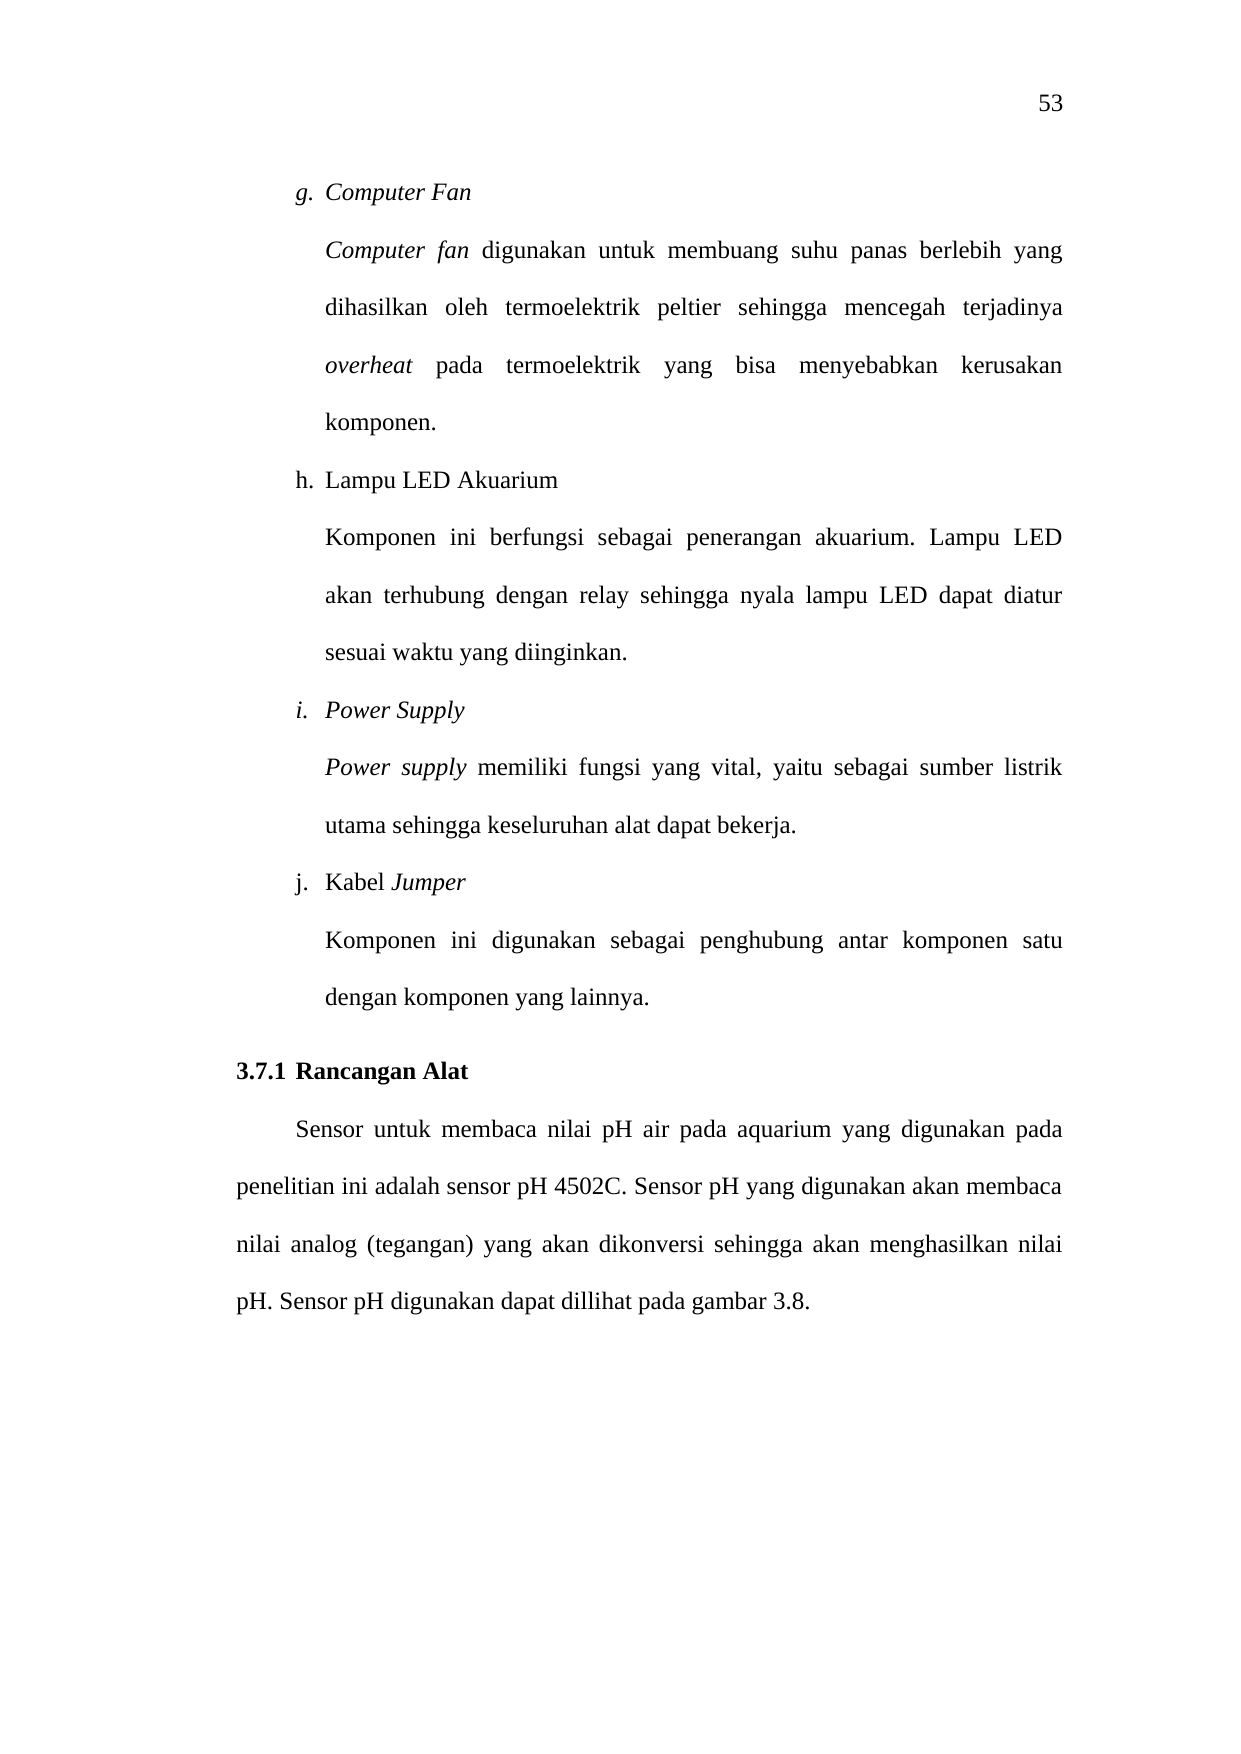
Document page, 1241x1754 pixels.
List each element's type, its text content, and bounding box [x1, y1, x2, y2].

text Sensor untuk membaca nilai pH air pada aquarium yang digunakan pada penelitian ini adalah sensor pH 4502C. Sensor pH yang digunakan akan membaca nilai analog (tegangan) yang akan dikonversi sehingga akan menghasilkan nilai pH. Sensor pH digunakan dapat dillihat pada gambar 3.8. [236, 1114, 1063, 1315]
list Komponen ini berfungsi sebagai penerangan akuarium. Lampu LED akan terhubung dengan relay sehingga nyala lampu LED dapat diatur sesuai waktu yang diinginkan. [325, 522, 1063, 666]
subtitle Rancangan Alat [236, 1056, 1063, 1085]
list Computer Fan [295, 177, 1063, 206]
list Komponen ini digunakan sebagai penghubung antar komponen satu dengan komponen yang lainnya. [325, 925, 1063, 1011]
list Computer fan digunakan untuk membuang suhu panas berlebih yang dihasilkan oleh termoelektrik peltier sehingga mencegah terjadinya overheat pada termoelektrik yang bisa menyebabkan kerusakan komponen. [325, 235, 1063, 436]
list Power supply memiliki fungsi yang vital, yaitu sebagai sumber listrik utama sehingga keseluruhan alat dapat bekerja. [325, 752, 1063, 838]
list Kabel Jumper [295, 867, 1063, 896]
list Power Supply [295, 695, 1063, 723]
list Lampu LED Akuarium [295, 465, 1063, 493]
